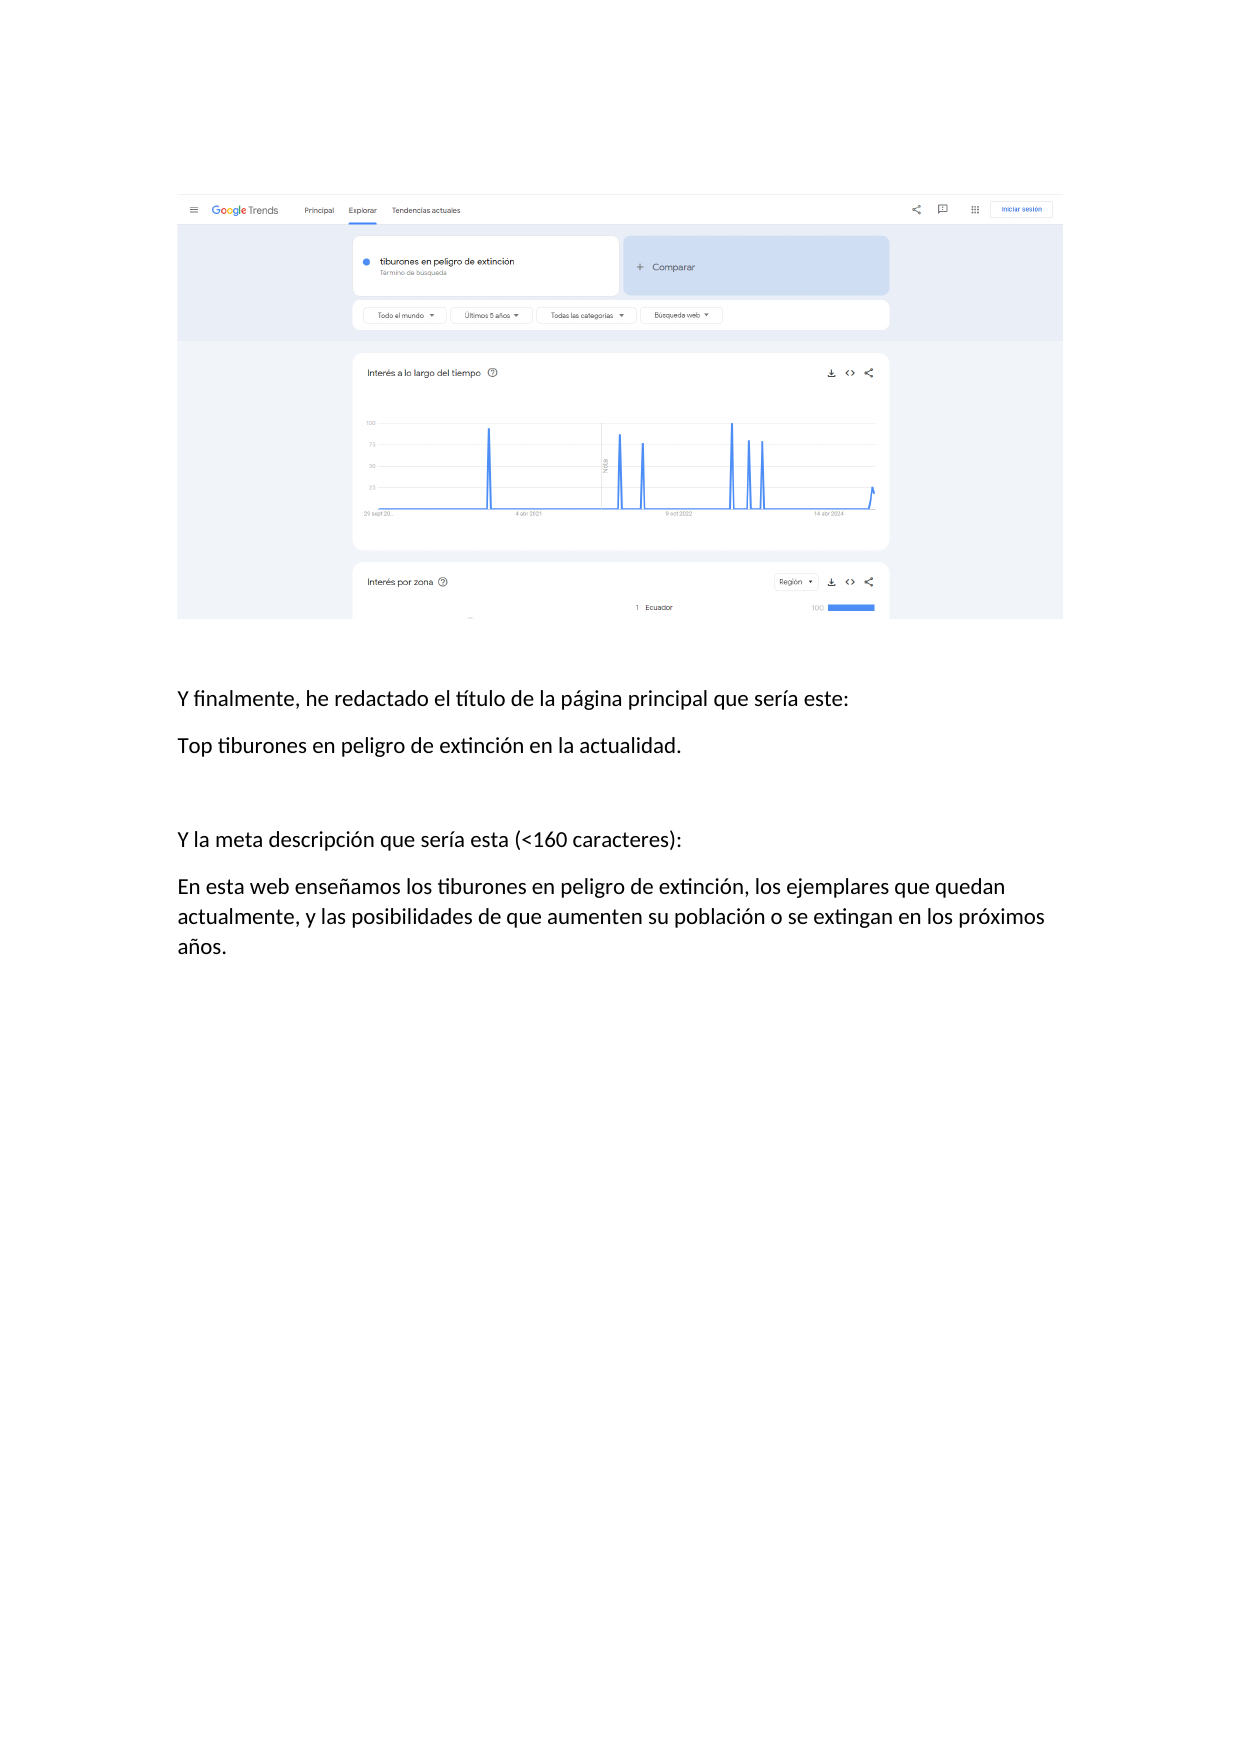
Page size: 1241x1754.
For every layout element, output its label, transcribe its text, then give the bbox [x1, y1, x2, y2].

text Y finalmente, he redactado el título de la página principal que sería este: [177, 684, 1063, 712]
picture [177, 194, 1063, 619]
text Y la meta descripción que sería esta (<160 caracteres): [177, 825, 1063, 853]
text En esta web enseñamos los tiburones en peligro de extinción, los ejemplares que quedan actualmente, y las posibilidades de que aumenten su población o se extingan en los próximos años. [177, 872, 1063, 960]
text Top tiburones en peligro de extinción en la actualidad. [177, 731, 1063, 759]
